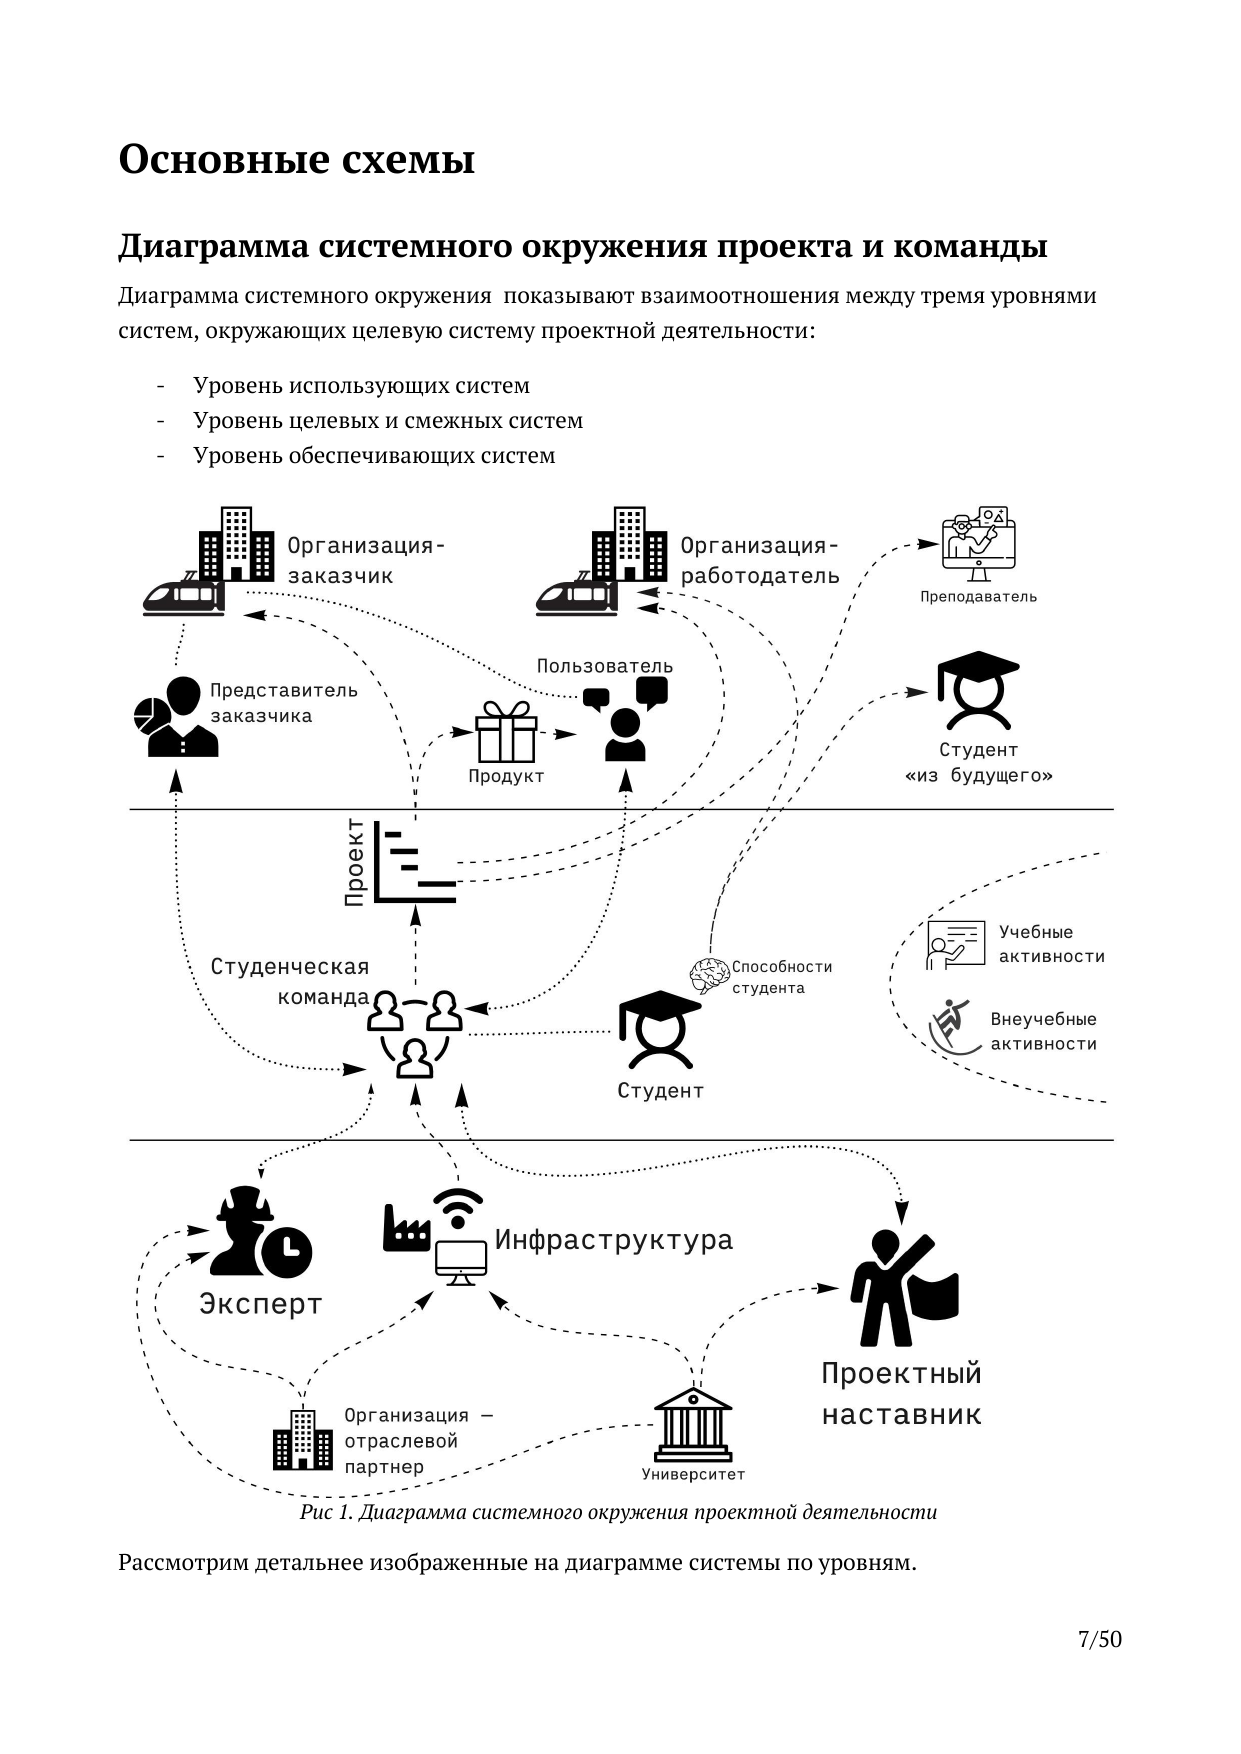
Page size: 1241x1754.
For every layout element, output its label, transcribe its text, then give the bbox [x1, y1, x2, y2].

text Рассмотрим детальнее изображенные на диаграмме системы по уровням. [118, 1546, 1122, 1577]
text Диаграмма системного окружения показывают взаимоотношения между тремя уровнями систем, окружающих целевую систему проектной деятельности: [118, 279, 1122, 345]
subtitle Диаграмма системного окружения проекта и команды [118, 223, 1122, 267]
list Уровень обеспечивающих систем [156, 440, 1122, 470]
list Уровень использующих систем [156, 370, 1122, 401]
list Уровень целевых и смежных систем [156, 405, 1122, 435]
subtitle Основные схемы [118, 130, 1122, 185]
text Рис 1. Диаграмма системного окружения проектной деятельности [118, 1498, 1122, 1525]
picture [118, 495, 1122, 1498]
